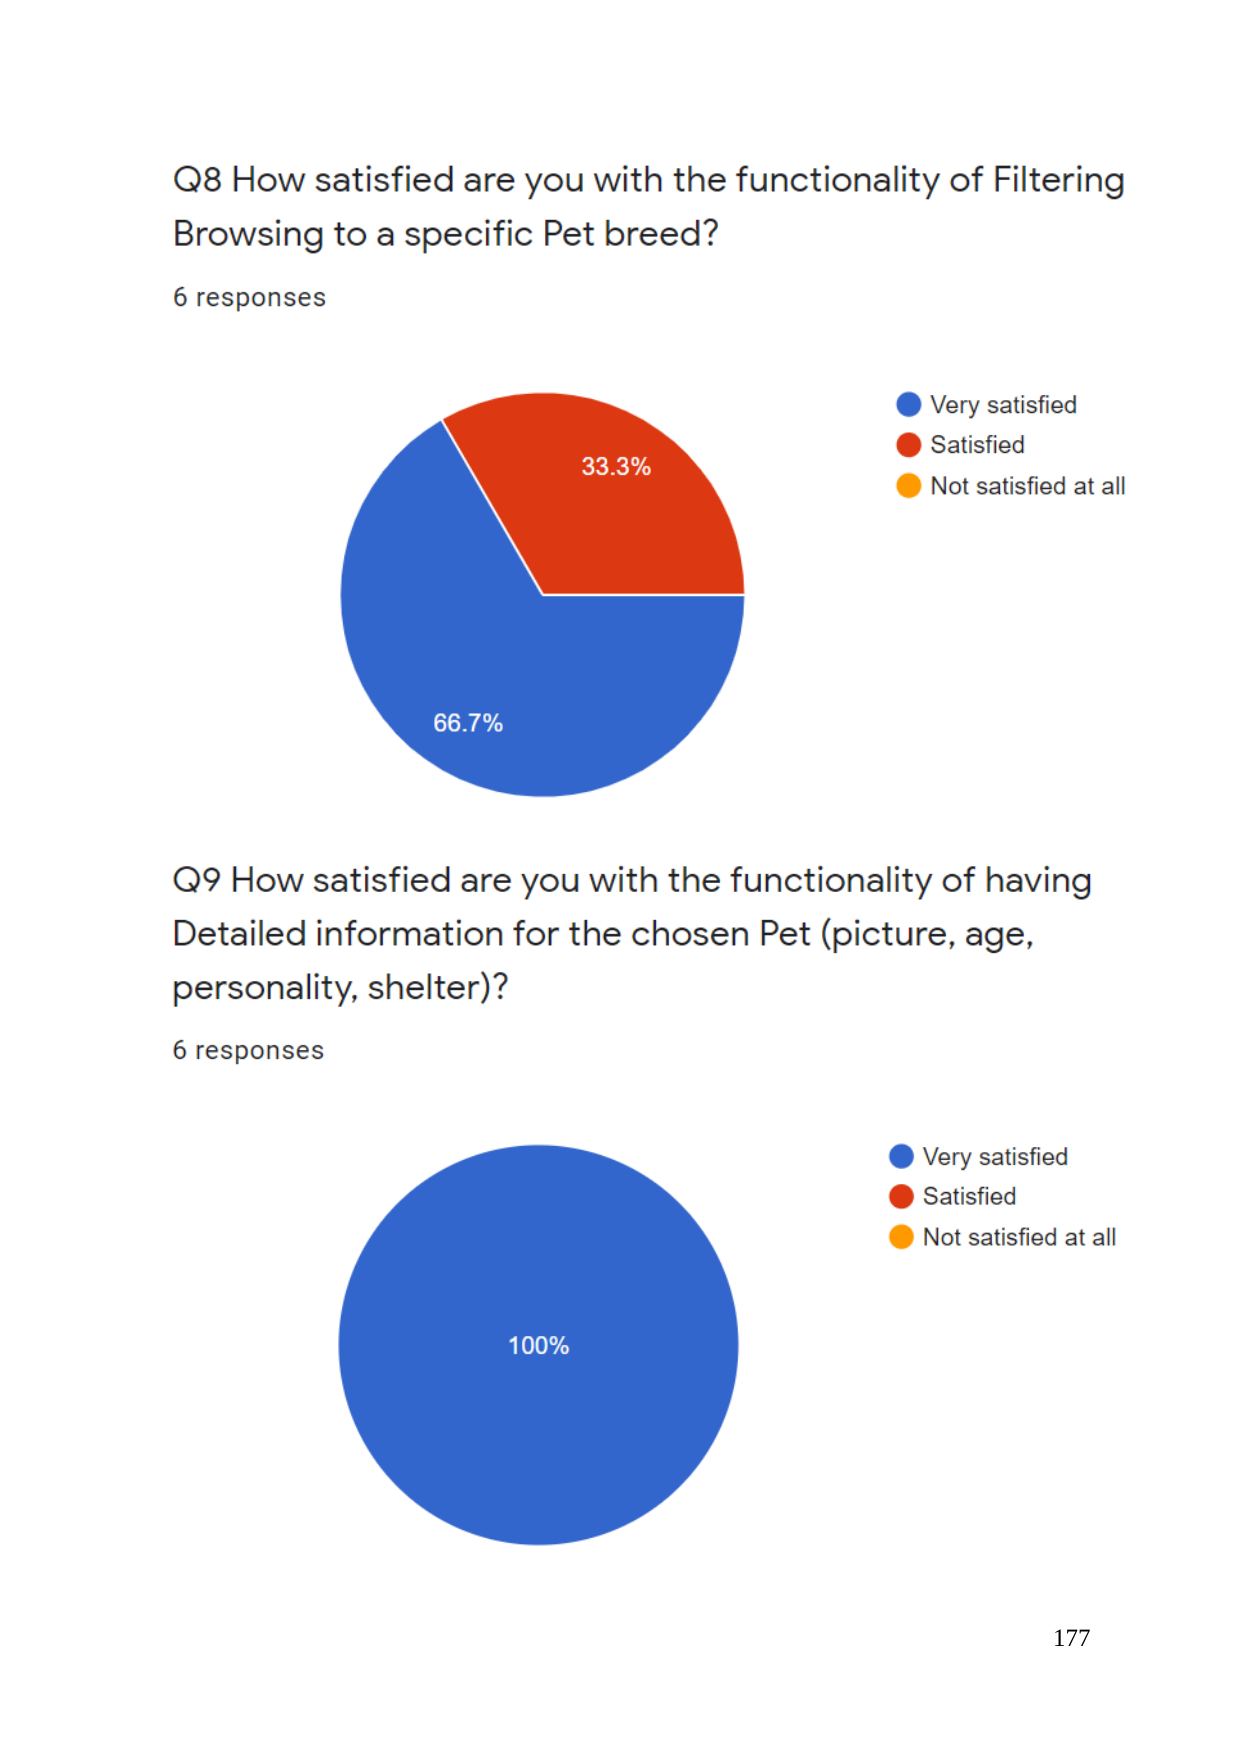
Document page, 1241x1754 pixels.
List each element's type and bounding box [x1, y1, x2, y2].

picture [150, 844, 1154, 1561]
picture [150, 150, 1154, 814]
